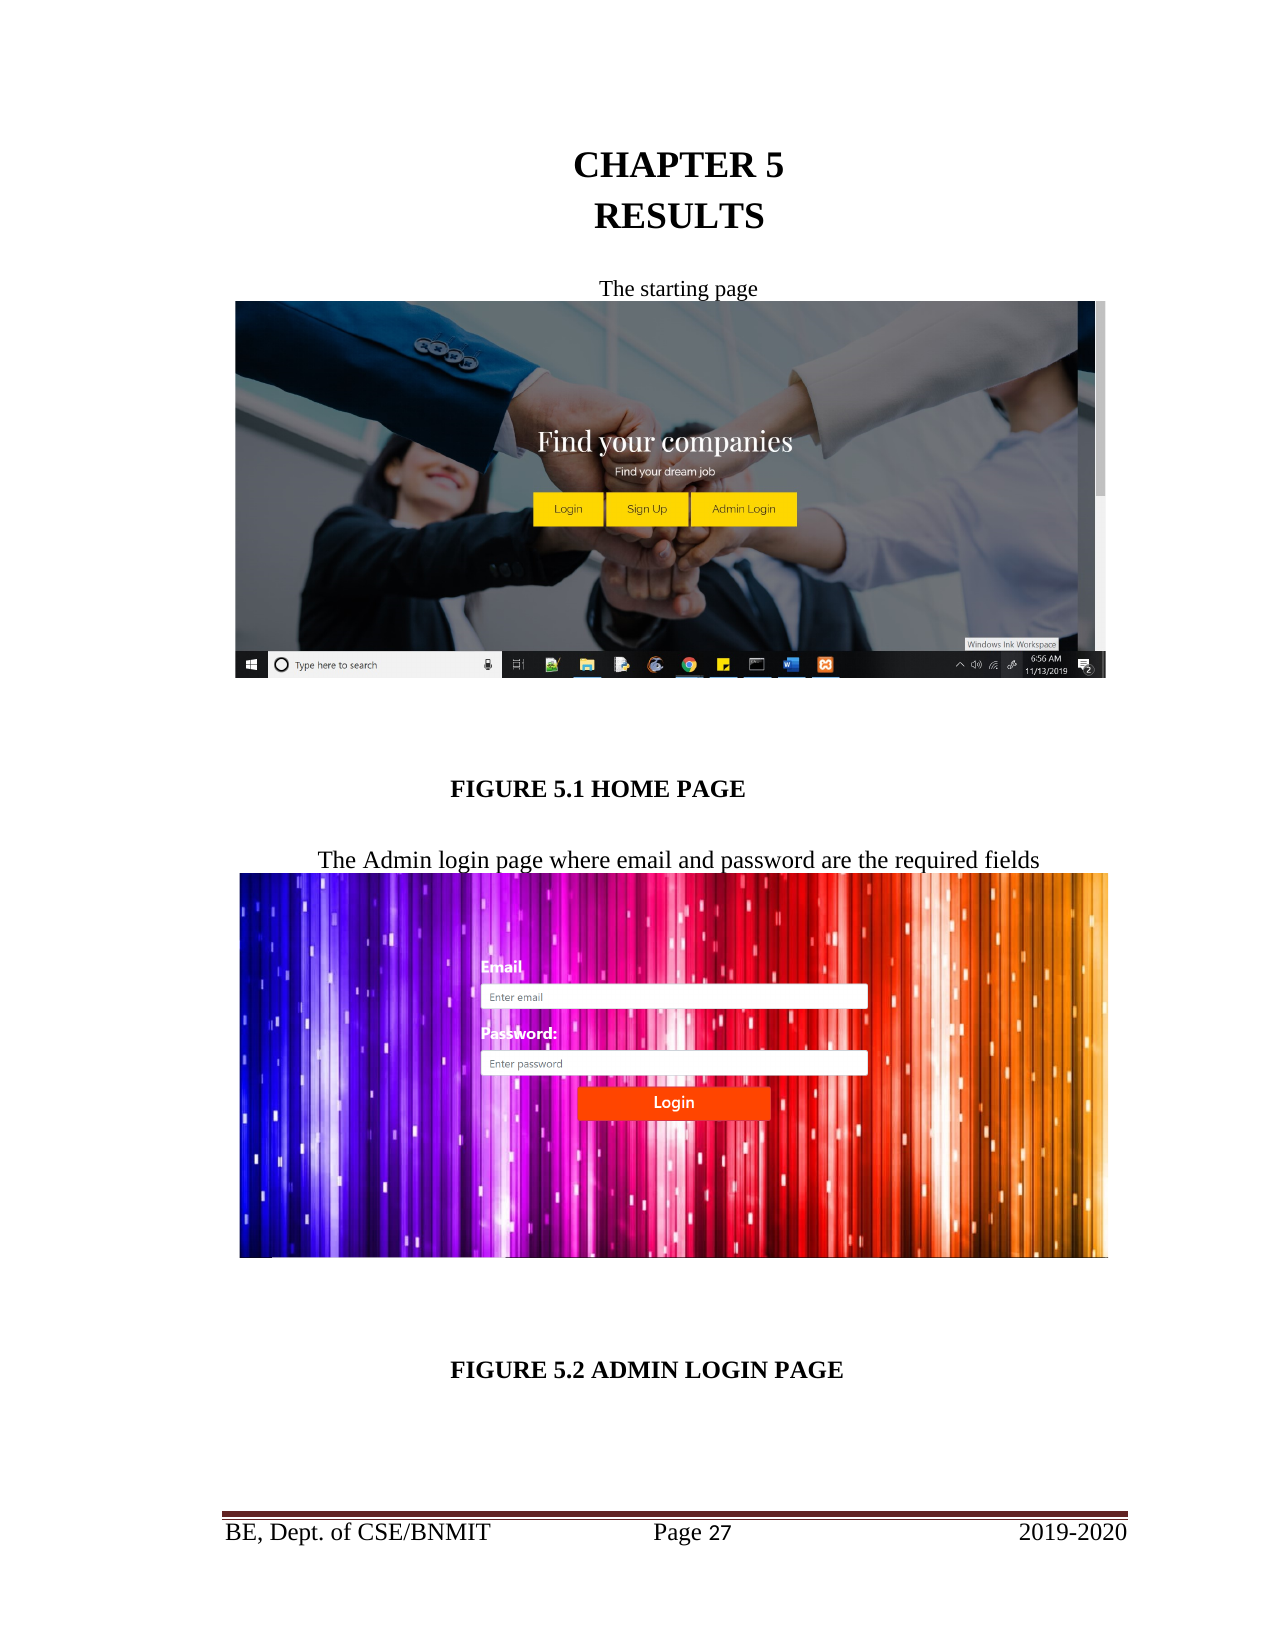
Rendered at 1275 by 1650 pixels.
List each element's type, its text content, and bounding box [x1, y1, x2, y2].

subtitle FIGURE 5.1 HOME PAGE [450, 774, 1133, 803]
text The Admin login page where email and password are the required fields [225, 845, 1132, 874]
subtitle FIGURE 5.2 ADMIN LOGIN PAGE [450, 1355, 1133, 1384]
text The starting page [225, 275, 1132, 302]
subtitle CHAPTER 5 [223, 143, 1133, 186]
subtitle RESULTS [225, 193, 1133, 237]
picture [239, 873, 1109, 1258]
picture [235, 301, 1106, 678]
